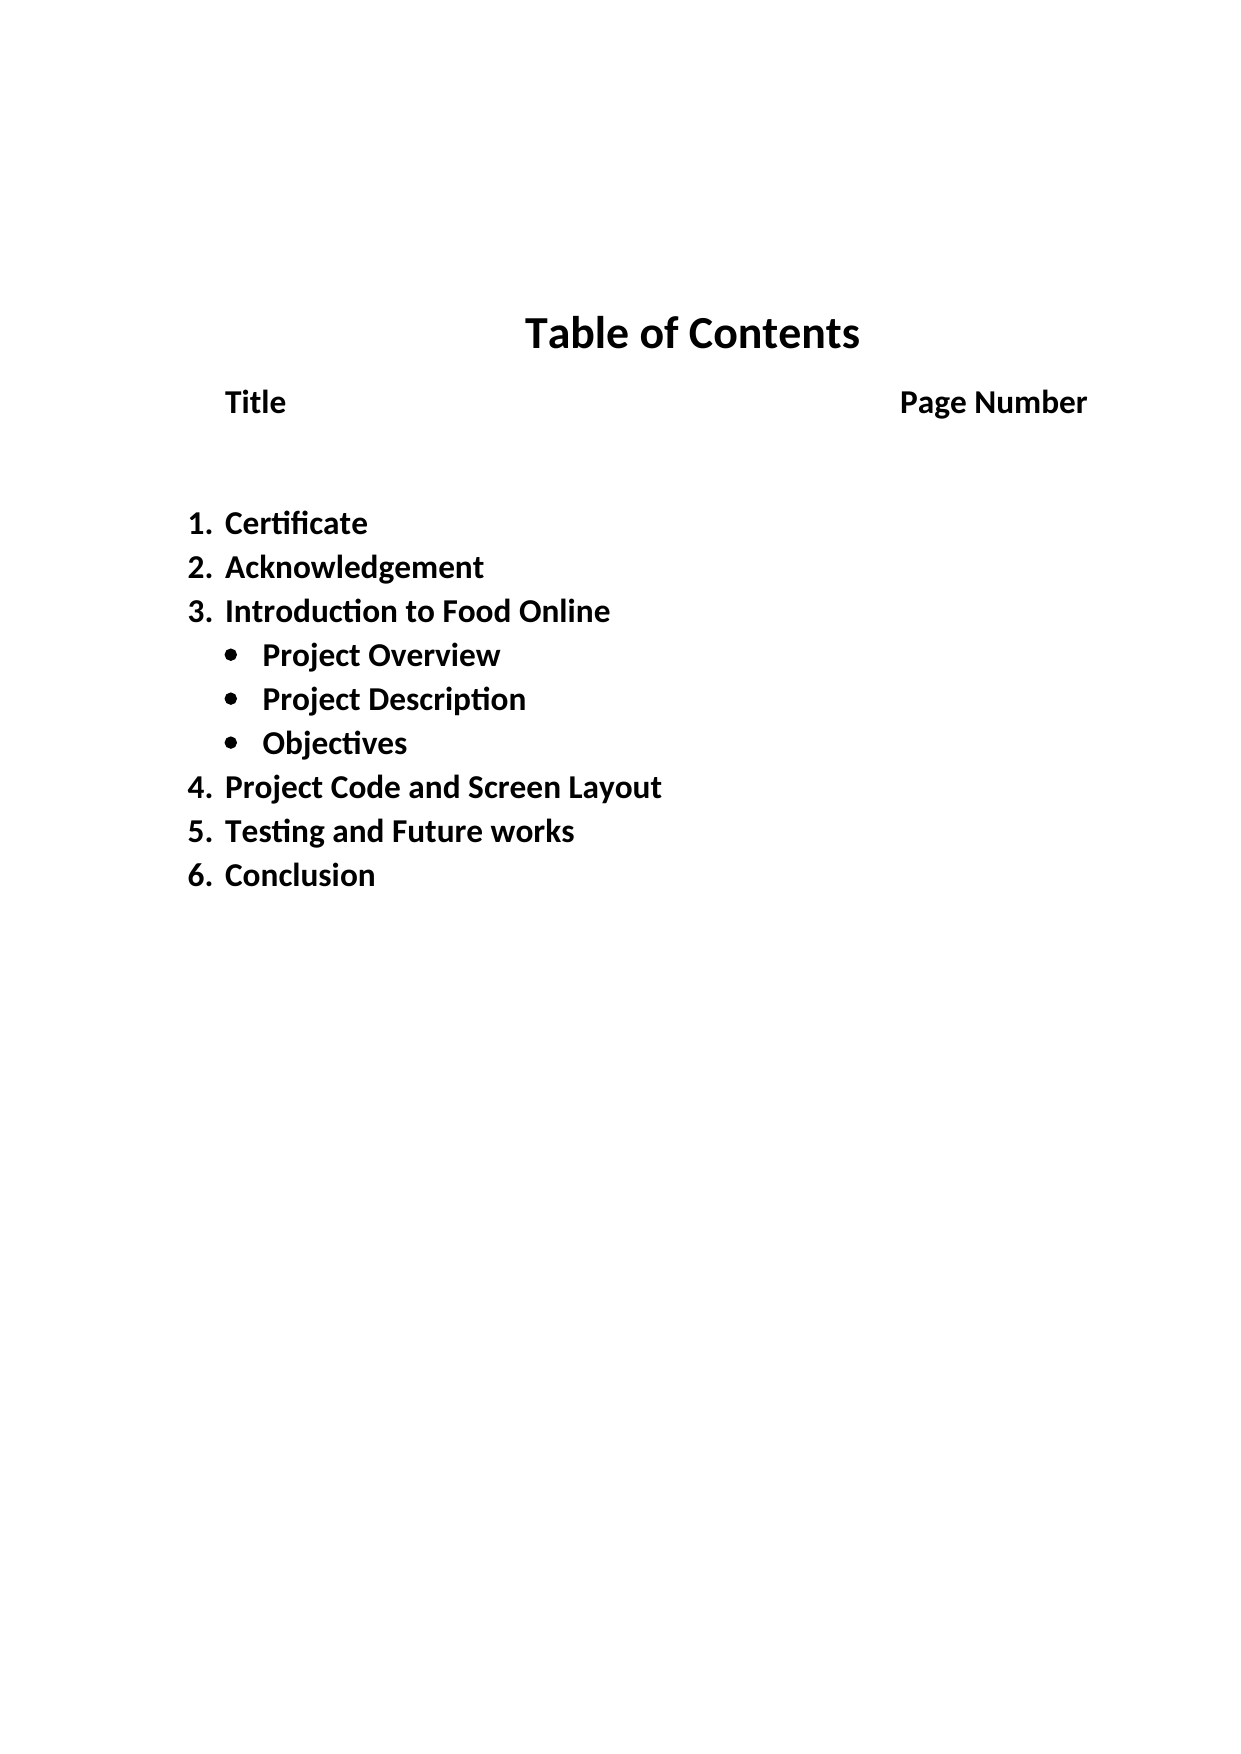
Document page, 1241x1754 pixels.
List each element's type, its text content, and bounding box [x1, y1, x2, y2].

text Table of Contents [450, 304, 1090, 360]
list Acknowledgement [187, 546, 1090, 587]
list Testing and Future works [187, 810, 1090, 851]
list Conclusion [187, 854, 1090, 894]
list Objectives [225, 722, 1090, 763]
list Project Description [225, 678, 1090, 719]
list Project Overview [225, 634, 1090, 675]
list Certificate [187, 502, 1090, 543]
list Project Code and Screen Layout [187, 766, 1090, 807]
list Introduction to Food Online [187, 590, 1090, 631]
text Title Page Number [150, 381, 1090, 422]
